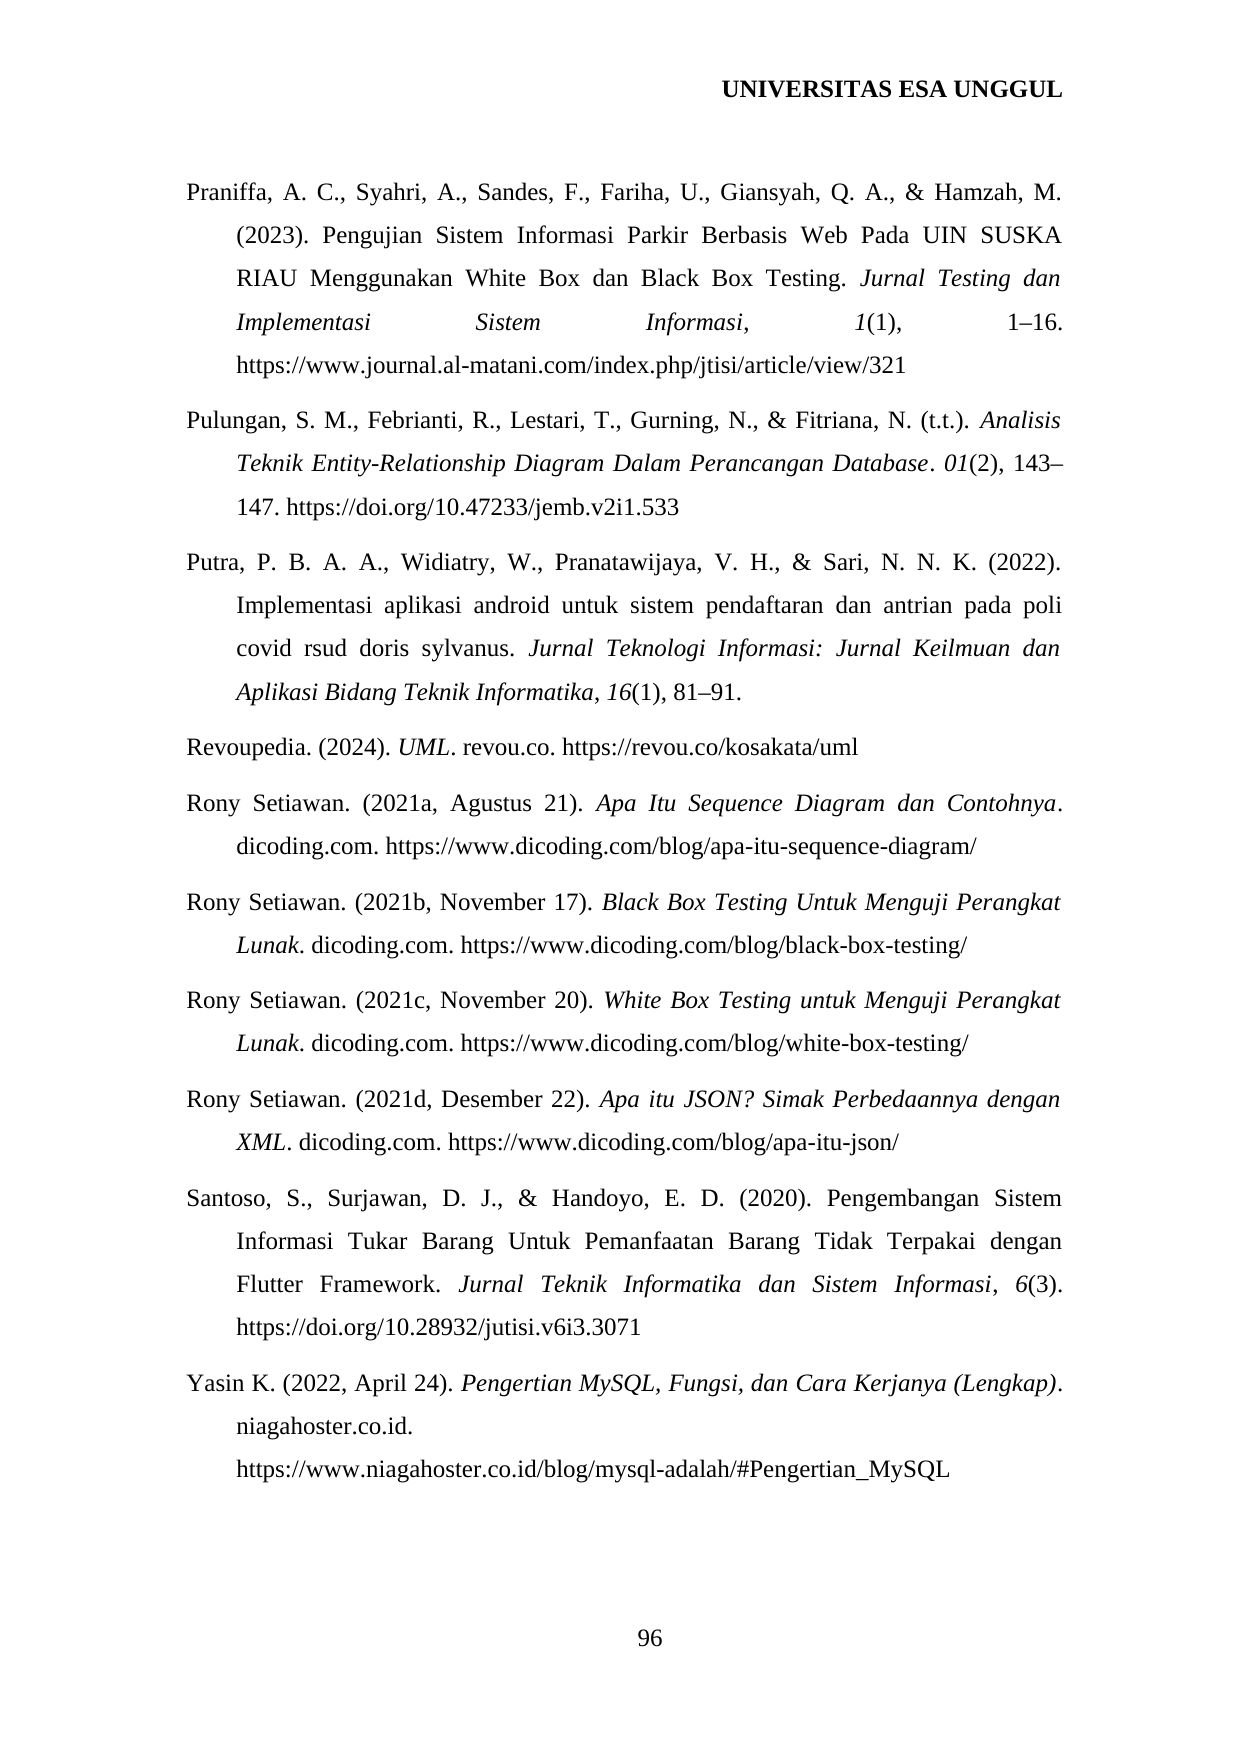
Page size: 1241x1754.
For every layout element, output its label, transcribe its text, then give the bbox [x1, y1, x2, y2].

text Rony Setiawan. (2021d, Desember 22). Apa itu JSON? Simak Perbedaannya dengan XML. dicoding.com. https://www.dicoding.com/blog/apa-itu-json/ [186, 1084, 1063, 1156]
text Santoso, S., Surjawan, D. J., & Handoyo, E. D. (2020). Pengembangan Sistem Informasi Tukar Barang Untuk Pemanfaatan Barang Tidak Terpakai dengan Flutter Framework. Jurnal Teknik Informatika dan Sistem Informasi, 6(3). https://doi.org/10.28932/jutisi.v6i3.3071 [186, 1183, 1063, 1341]
text Rony Setiawan. (2021c, November 20). White Box Testing untuk Menguji Perangkat Lunak. dicoding.com. https://www.dicoding.com/blog/white-box-testing/ [186, 985, 1063, 1057]
text Rony Setiawan. (2021a, Agustus 21). Apa Itu Sequence Diagram dan Contohnya. dicoding.com. https://www.dicoding.com/blog/apa-itu-sequence-diagram/ [186, 788, 1063, 860]
text Putra, P. B. A. A., Widiatry, W., Pranatawijaya, V. H., & Sari, N. N. K. (2022). Implementasi aplikasi android untuk sistem pendaftaran dan antrian pada poli covid rsud doris sylvanus. Jurnal Teknologi Informasi: Jurnal Keilmuan dan Aplikasi Bidang Teknik Informatika, 16(1), 81–91. [186, 547, 1063, 705]
text Pulungan, S. M., Febrianti, R., Lestari, T., Gurning, N., & Fitriana, N. (t.t.). Analisis Teknik Entity-Relationship Diagram Dalam Perancangan Database. 01(2), 143–147. https://doi.org/10.47233/jemb.v2i1.533 [186, 405, 1063, 520]
text Rony Setiawan. (2021b, November 17). Black Box Testing Untuk Menguji Perangkat Lunak. dicoding.com. https://www.dicoding.com/blog/black-box-testing/ [186, 887, 1063, 958]
text Praniffa, A. C., Syahri, A., Sandes, F., Fariha, U., Giansyah, Q. A., & Hamzah, M. (2023). Pengujian Sistem Informasi Parkir Berbasis Web Pada UIN SUSKA RIAU Menggunakan White Box dan Black Box Testing. Jurnal Testing dan Implementasi Sistem Informasi, 1(1), 1–16. https://www.journal.al-matani.com/index.php/jtisi/article/view/321 [186, 177, 1063, 378]
text Revoupedia. (2024). UML. revou.co. https://revou.co/kosakata/uml [186, 732, 1063, 761]
text Yasin K. (2022, April 24). Pengertian MySQL, Fungsi, dan Cara Kerjanya (Lengkap). niagahoster.co.id. https://www.niagahoster.co.id/blog/mysql-adalah/#Pengertian_MySQL [186, 1368, 1063, 1483]
